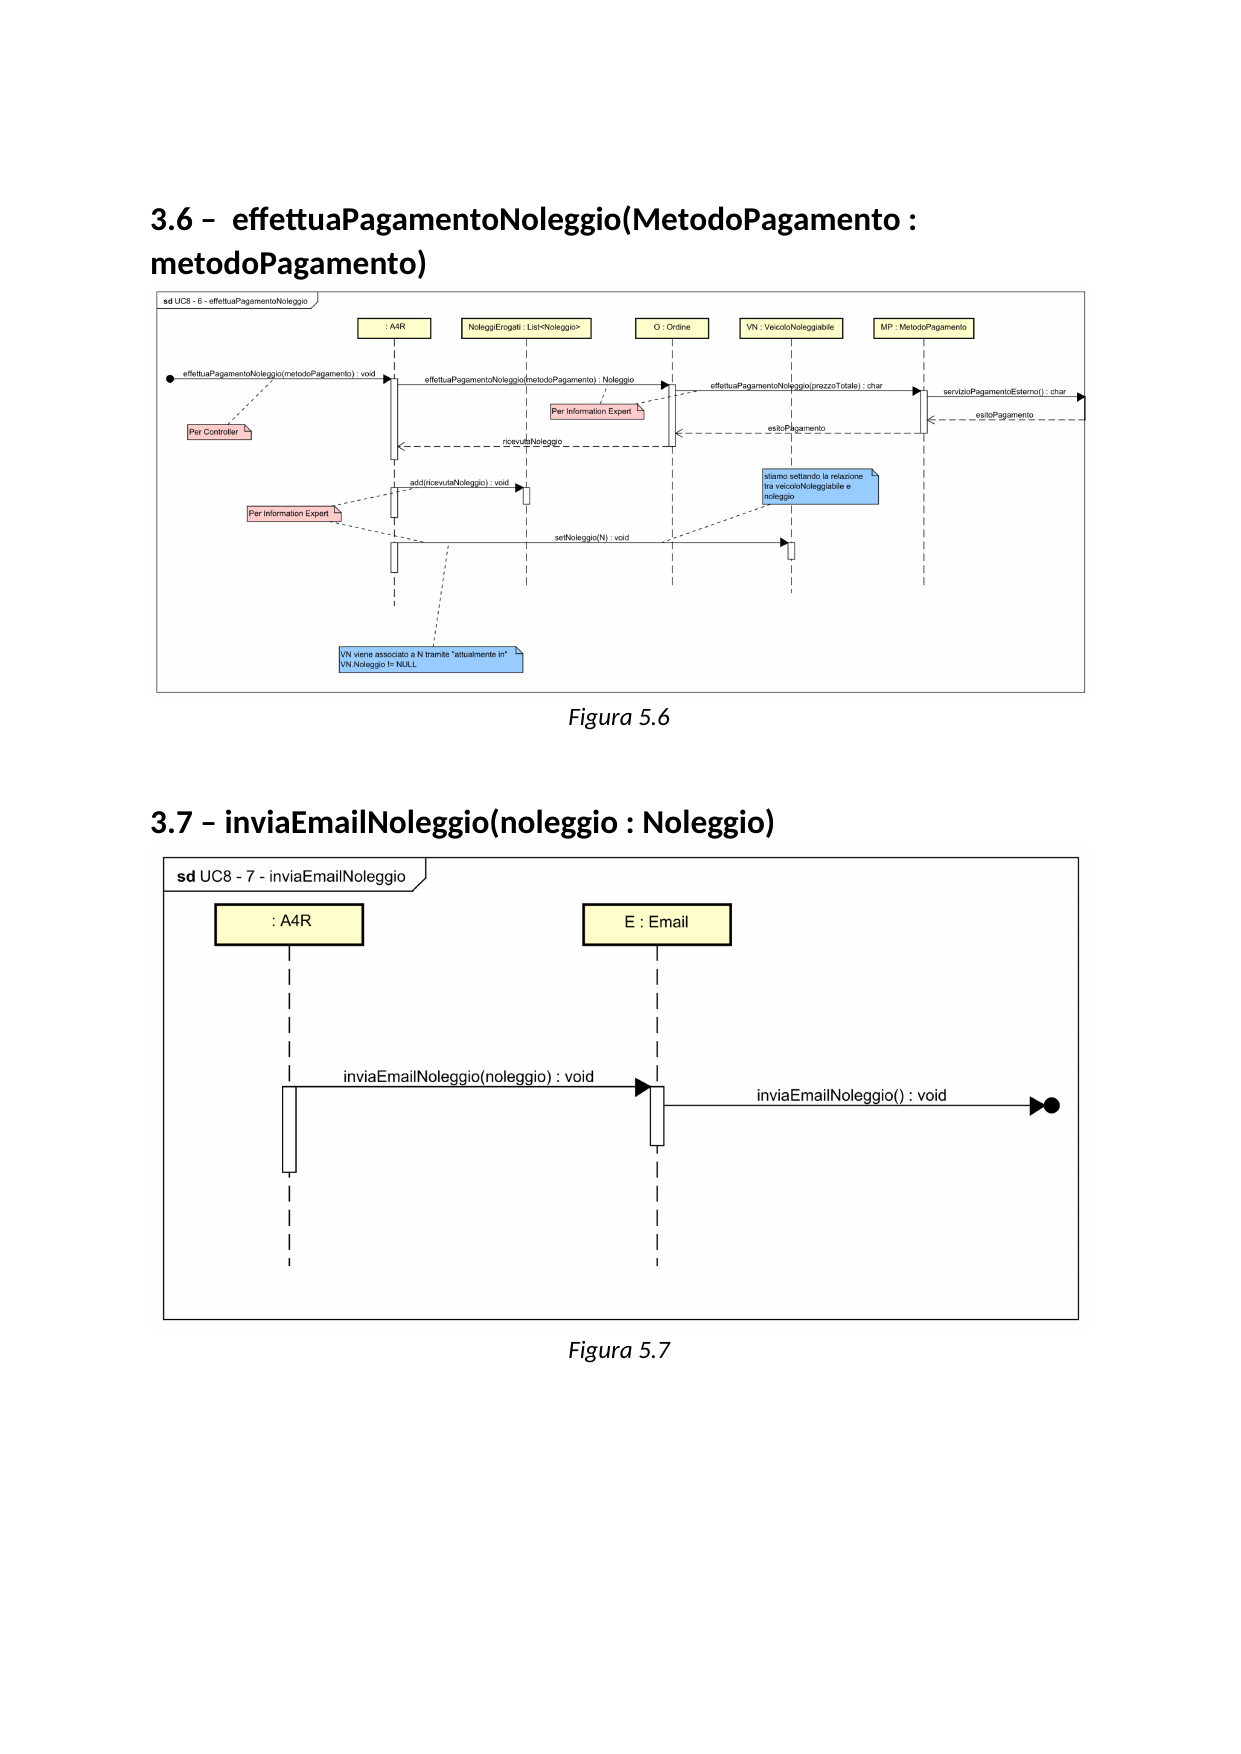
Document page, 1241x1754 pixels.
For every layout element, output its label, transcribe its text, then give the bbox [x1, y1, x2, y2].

subtitle 3.7 – inviaEmailNoleggio(noleggio : Noleggio) [150, 801, 1090, 841]
subtitle 3.6 – effettuaPagamentoNoleggio(MetodoPagamento : metodoPagamento) [150, 198, 1090, 283]
picture [150, 286, 1091, 699]
picture [150, 844, 1091, 1332]
text Figura 5.6 [150, 699, 1090, 732]
text Figura 5.7 [150, 1332, 1090, 1365]
